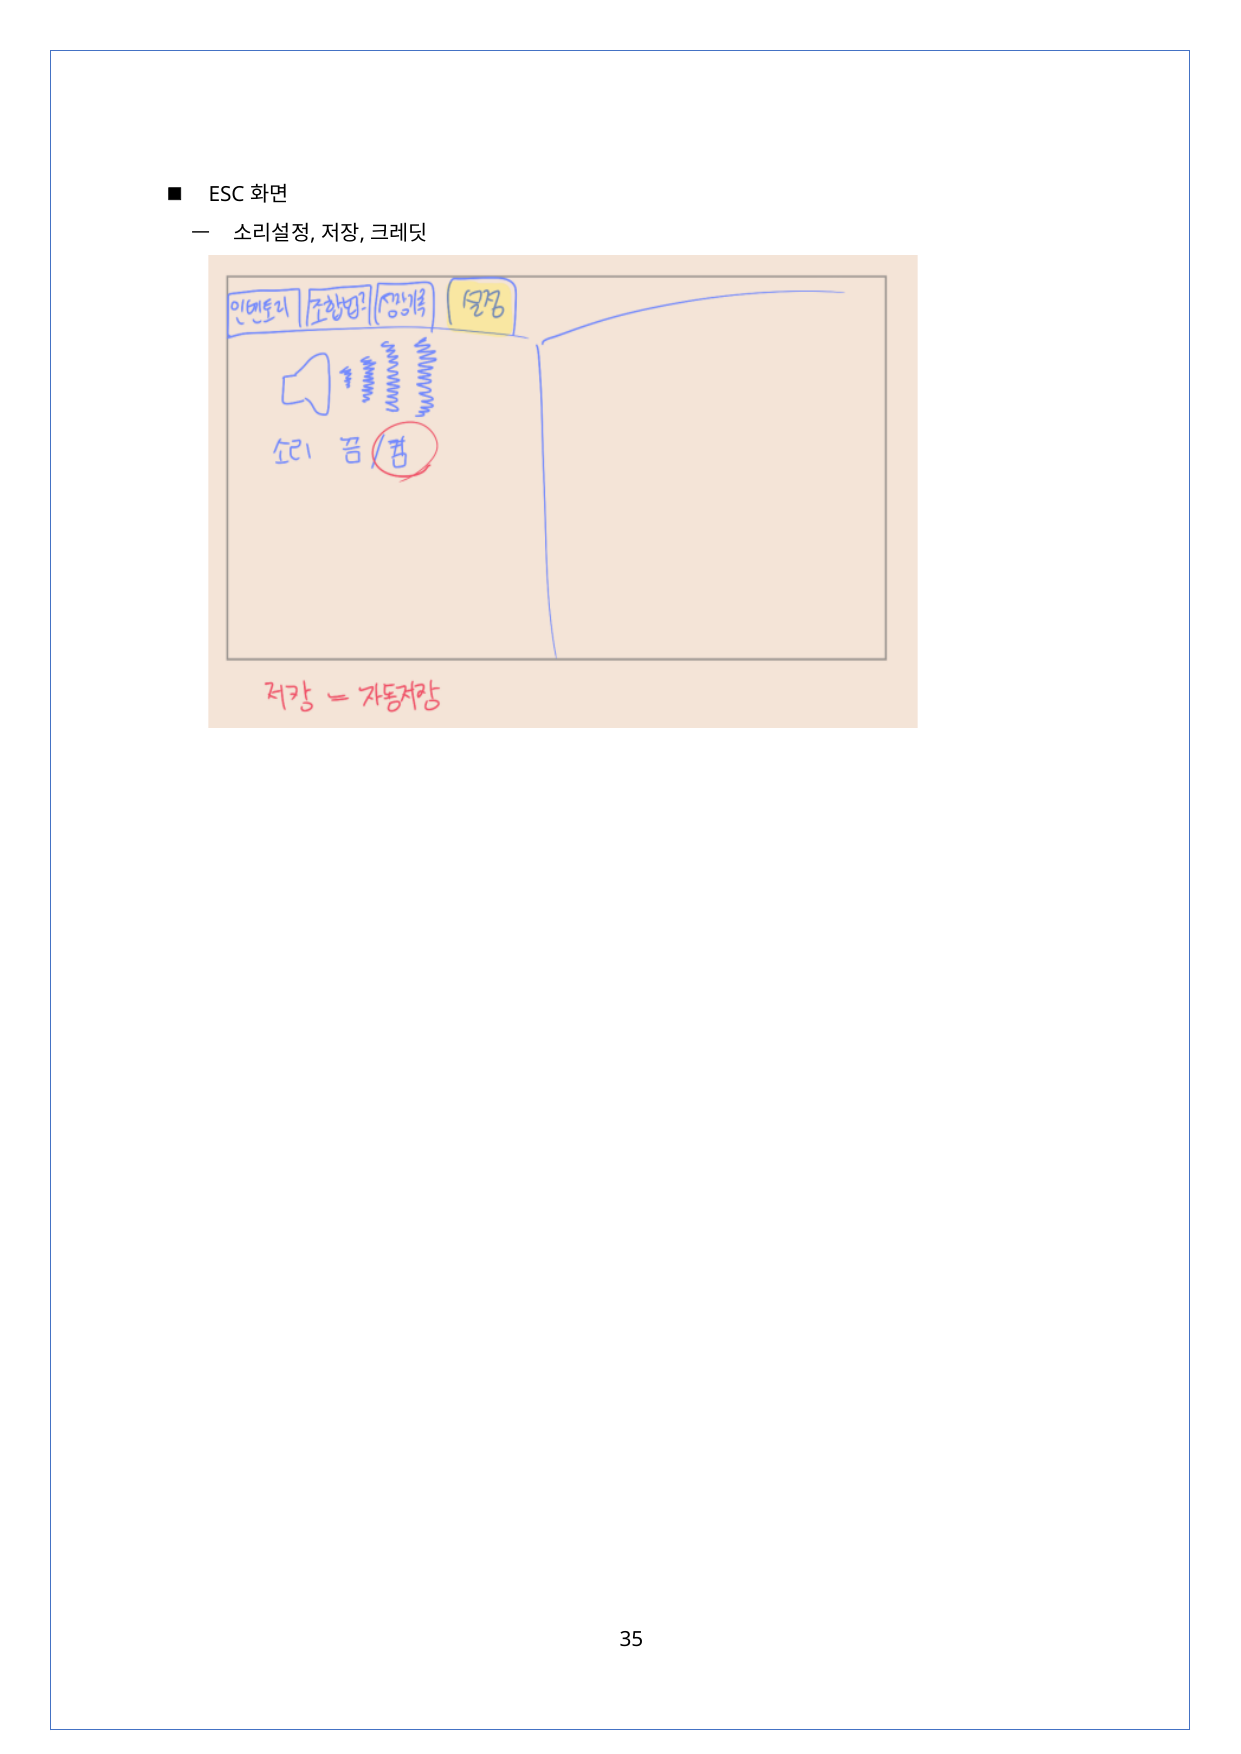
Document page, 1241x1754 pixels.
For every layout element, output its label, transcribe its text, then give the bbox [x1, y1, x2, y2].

text ESC 화면 [167, 177, 1069, 207]
text 소리설정, 저장, 크레딧 [192, 216, 1069, 246]
picture [208, 255, 918, 728]
